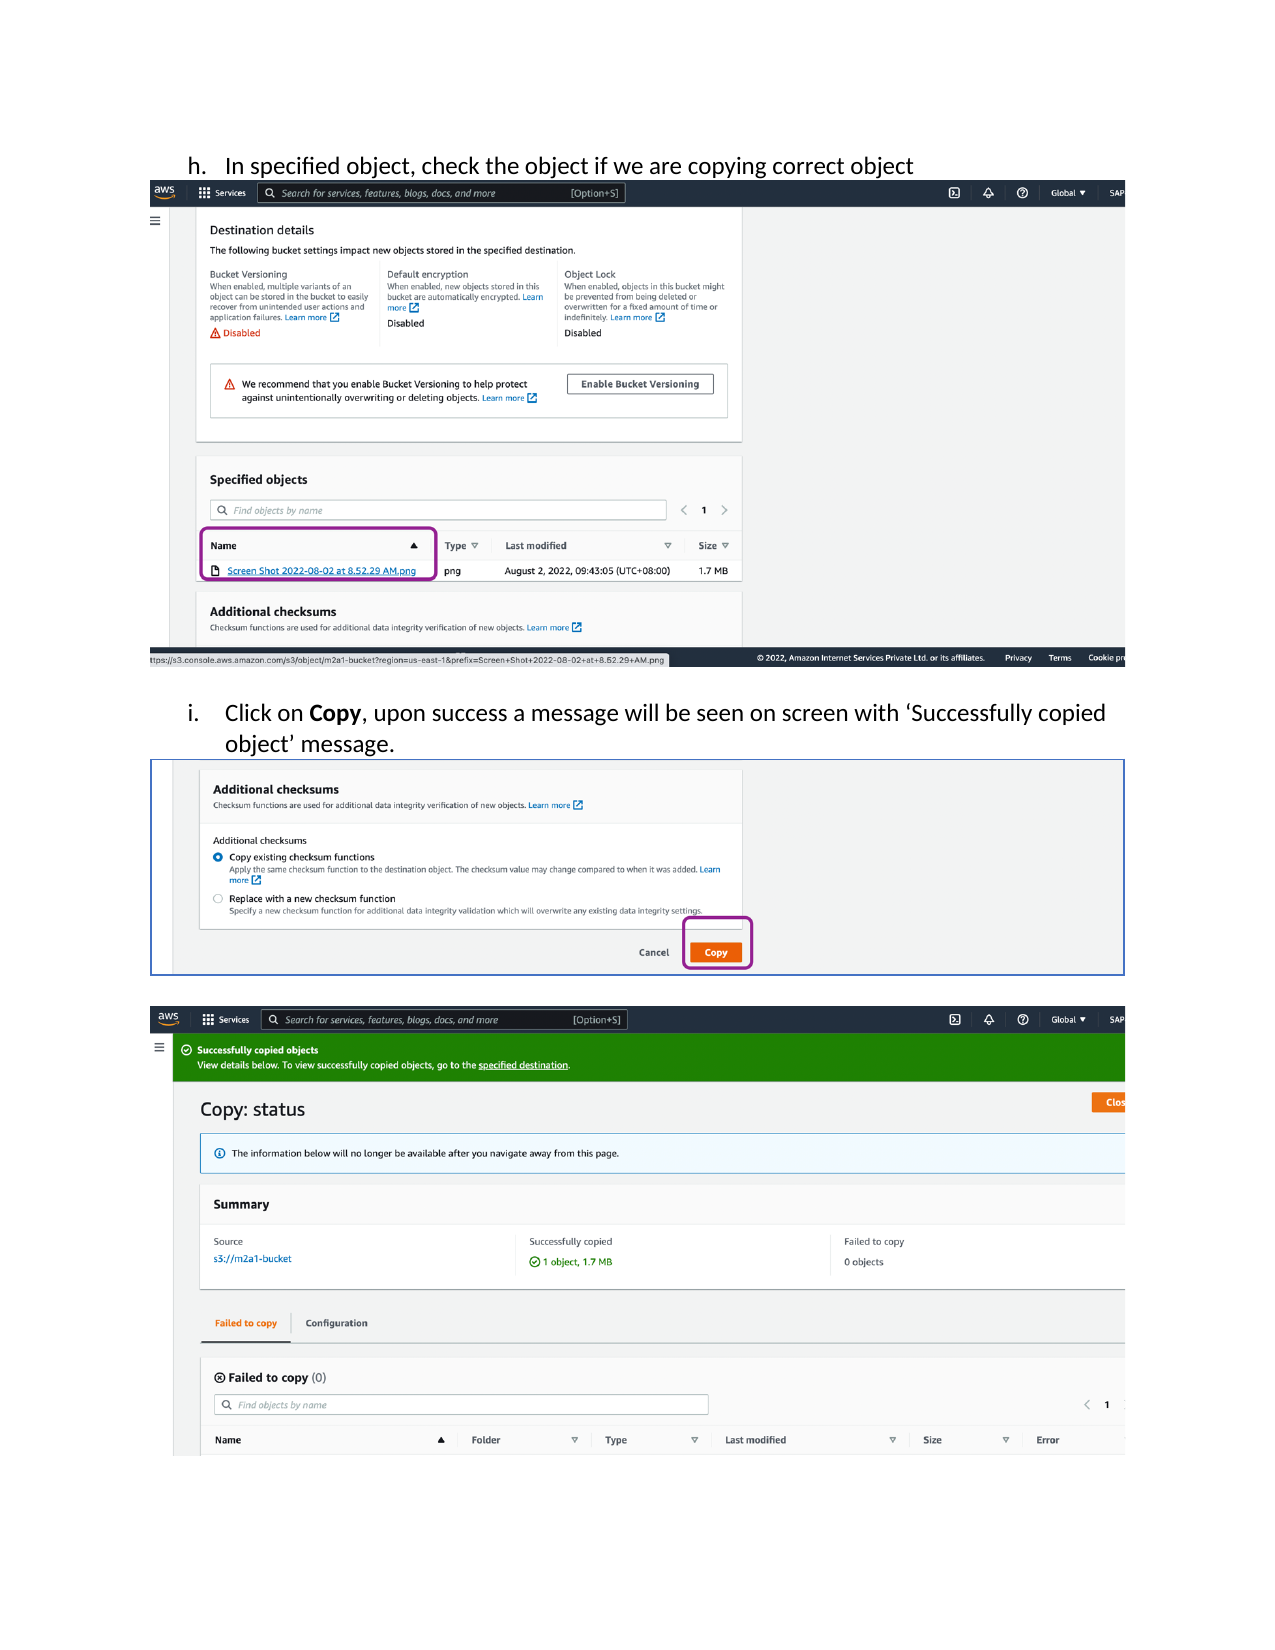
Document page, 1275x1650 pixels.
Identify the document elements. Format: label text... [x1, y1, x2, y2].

picture [152, 760, 1123, 974]
picture [150, 1006, 1125, 1456]
list Click on Copy, upon success a message will be seen on screen with ‘Successfully copied object’ message. [187, 697, 1125, 758]
picture [150, 180, 1125, 667]
list In specified object, check the object if we are copying correct object [187, 150, 1125, 180]
